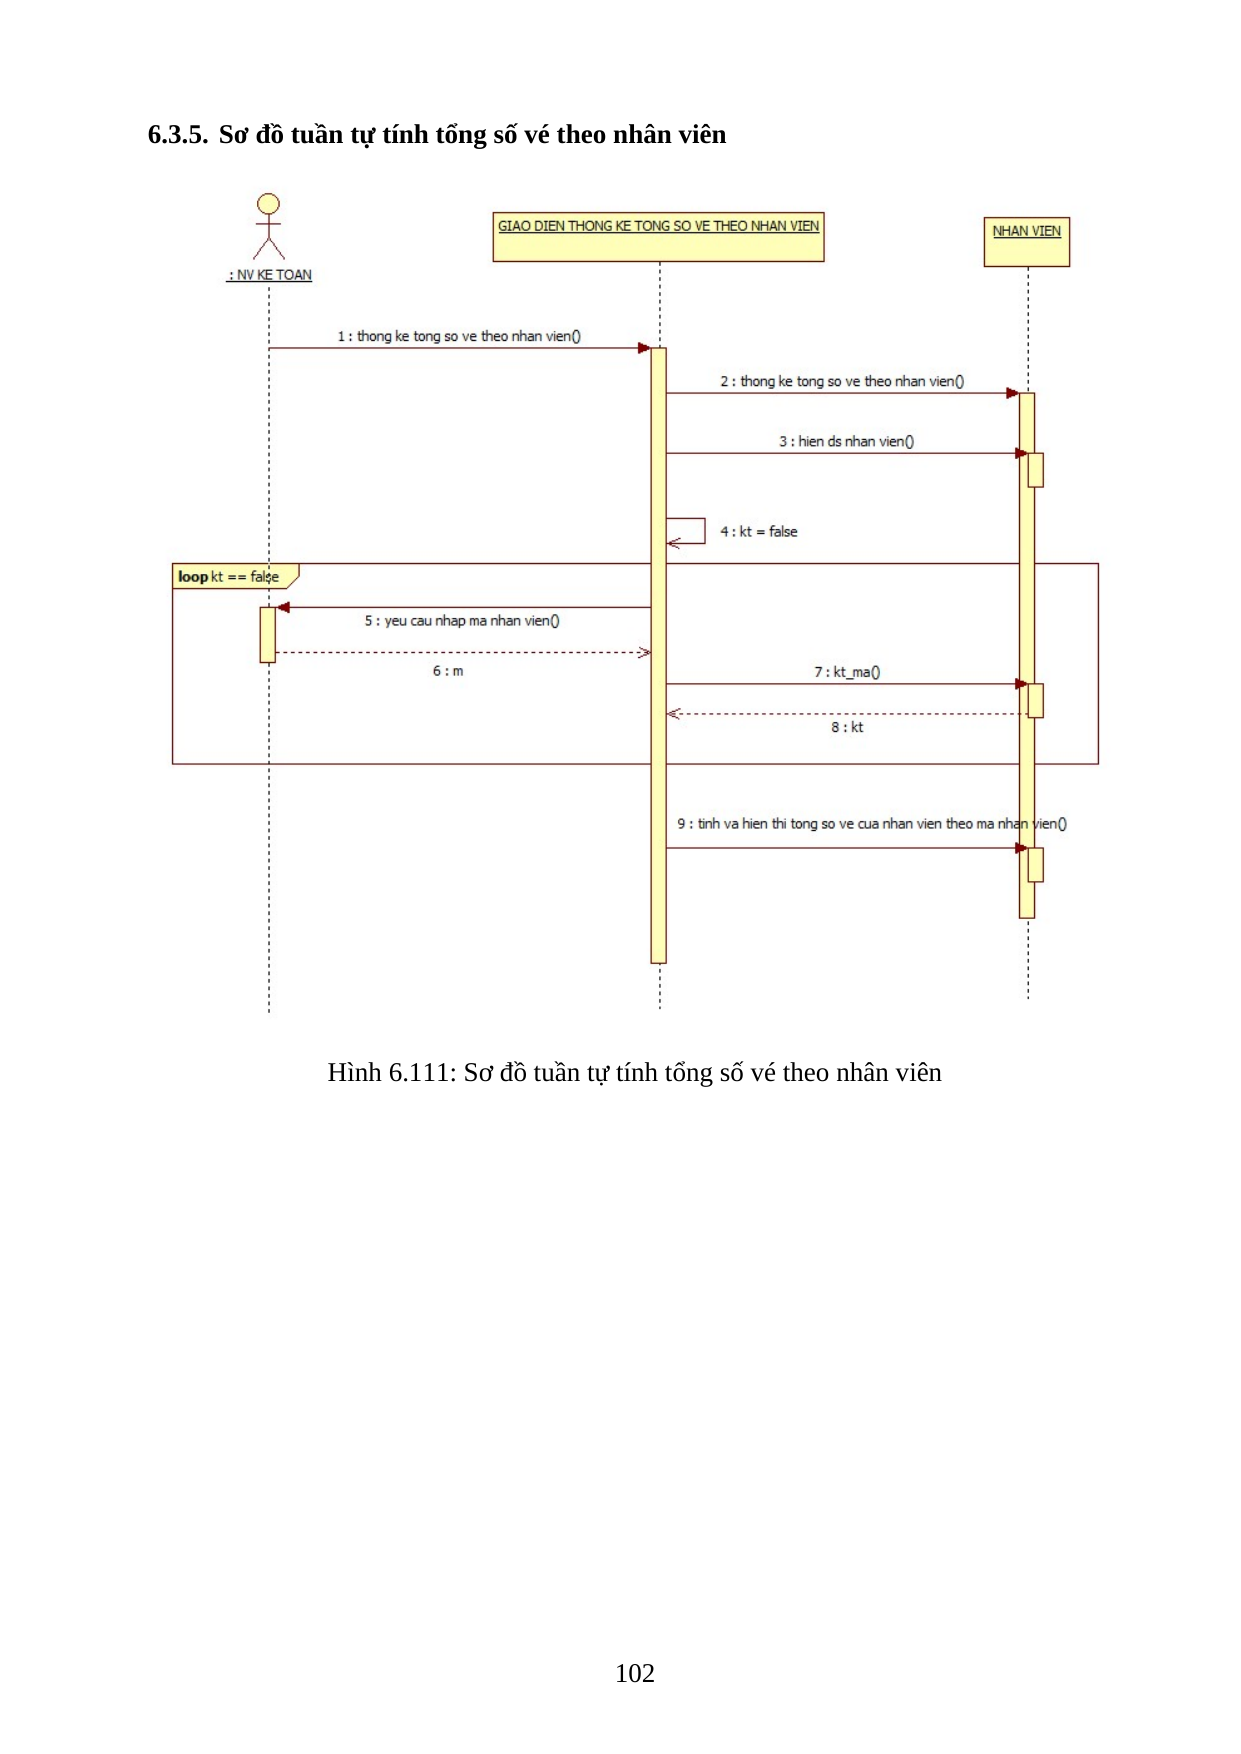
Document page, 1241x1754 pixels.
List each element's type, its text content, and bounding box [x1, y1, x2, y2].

subtitle Sơ đồ tuần tự tính tổng số vé theo nhân viên [148, 118, 1122, 149]
picture [147, 167, 1123, 1038]
